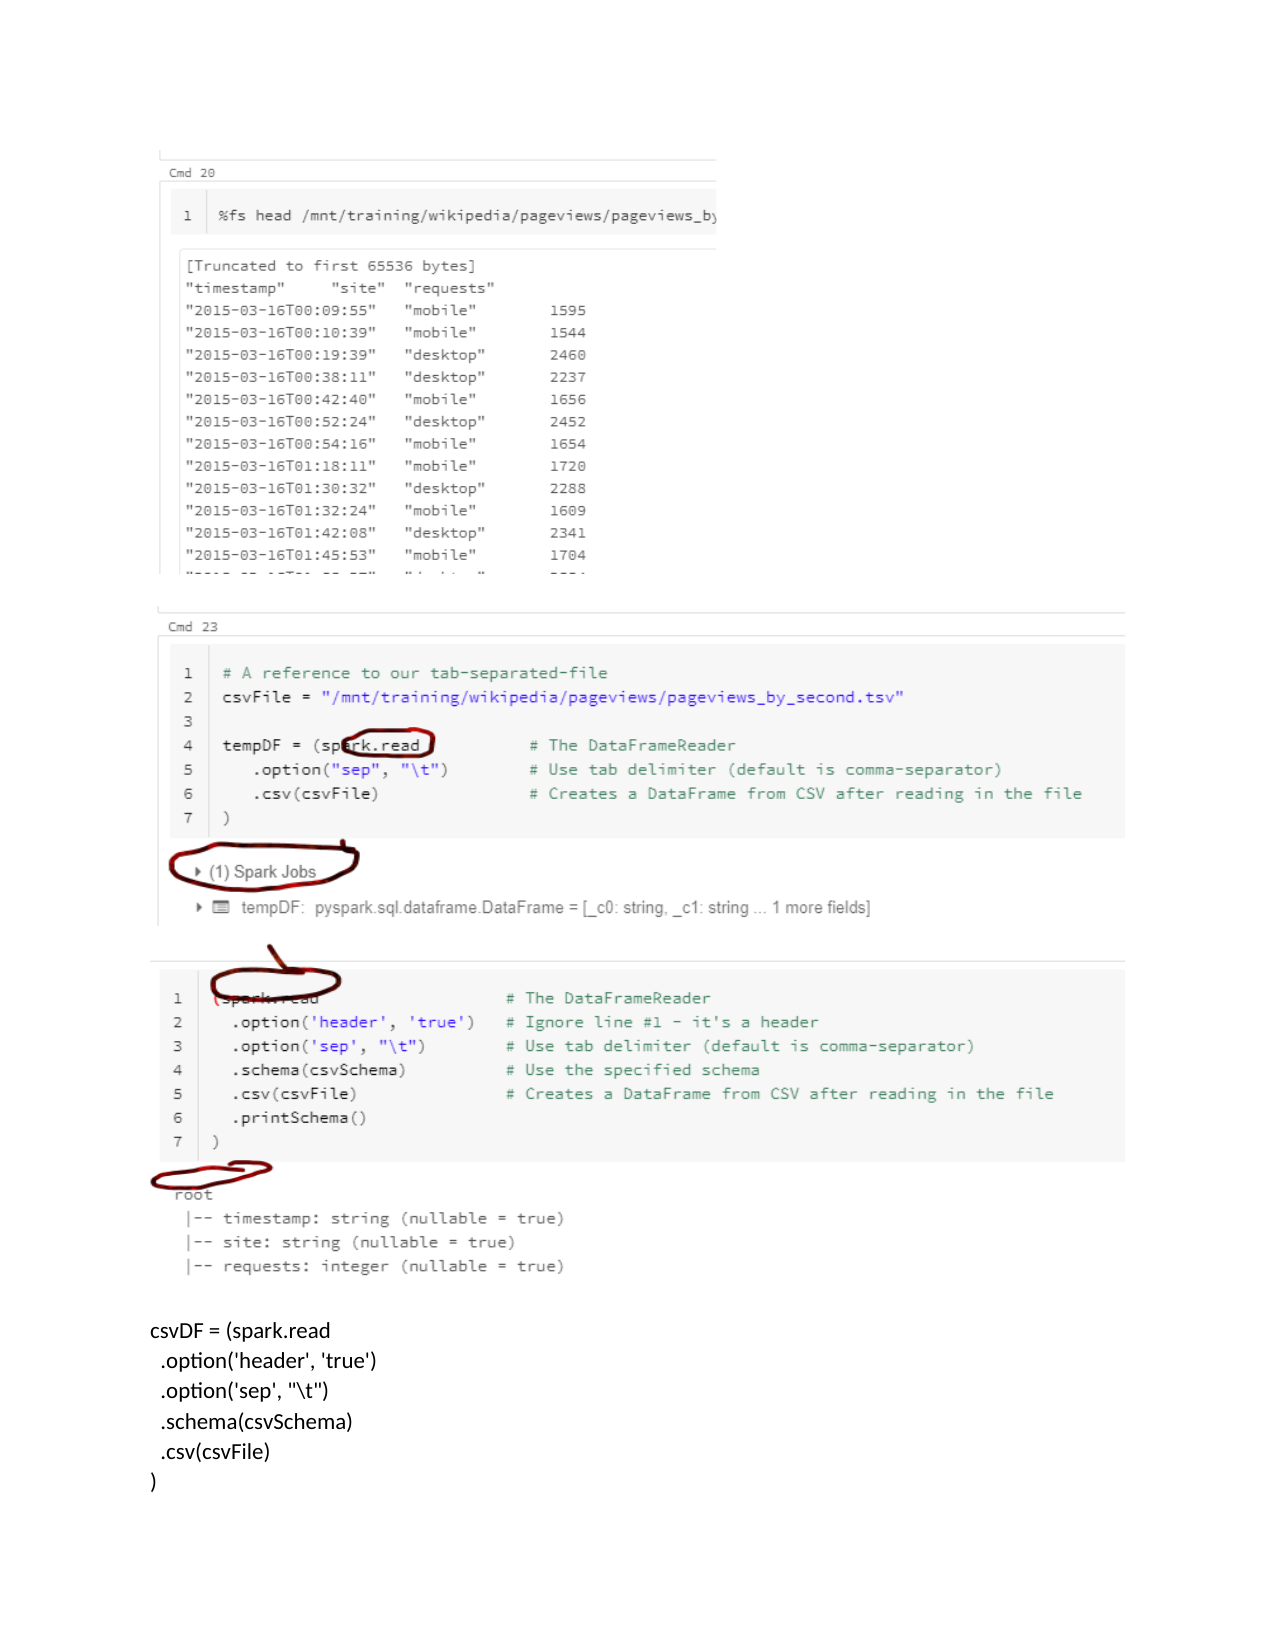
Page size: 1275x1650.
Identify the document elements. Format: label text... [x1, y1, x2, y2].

text ) [150, 1467, 1125, 1495]
picture [150, 150, 717, 574]
picture [144, 938, 1125, 1284]
text .option('header', 'true') [150, 1346, 1125, 1374]
text .schema(csvSchema) [150, 1407, 1125, 1435]
text .csv(csvFile) [150, 1437, 1125, 1465]
picture [150, 606, 1125, 926]
text csvDF = (spark.read [150, 1316, 1125, 1344]
text .option('sep', "\t") [150, 1377, 1125, 1405]
